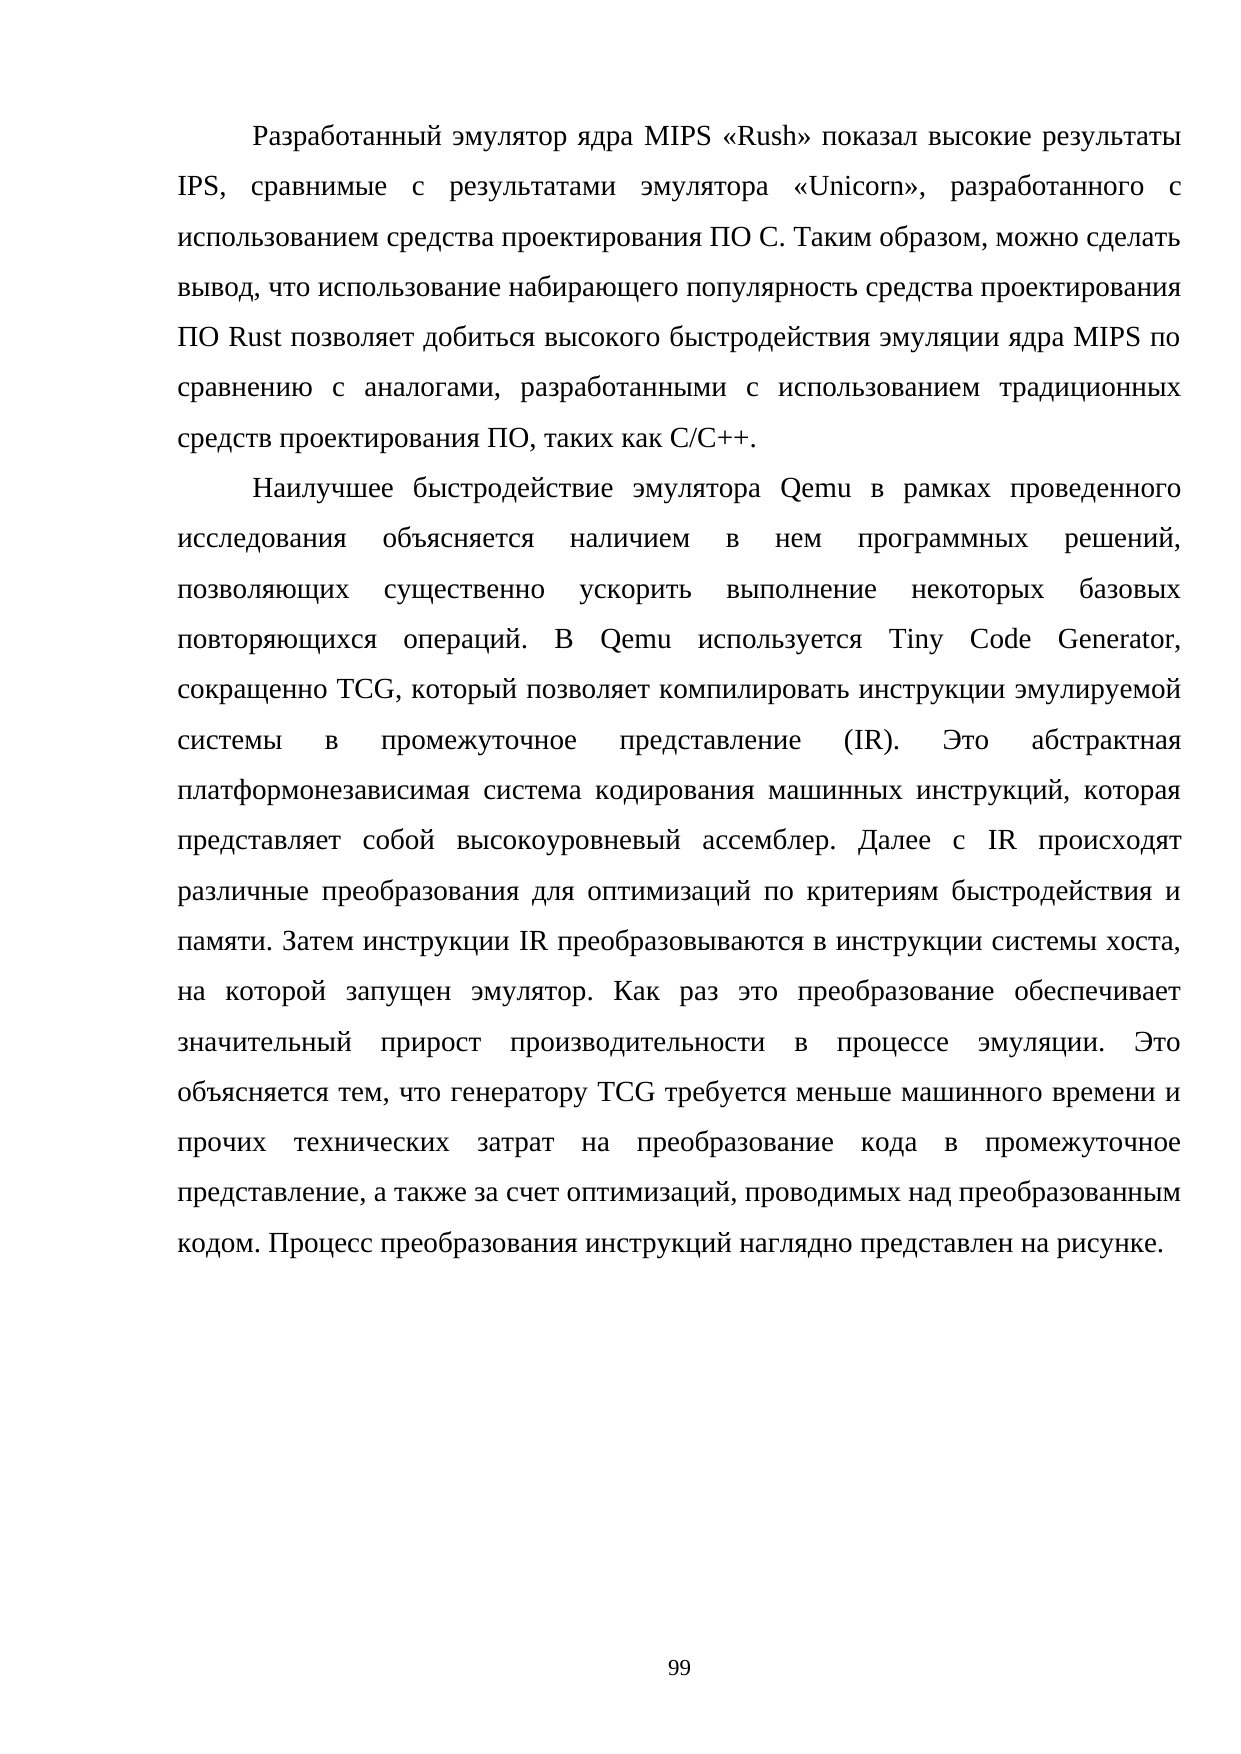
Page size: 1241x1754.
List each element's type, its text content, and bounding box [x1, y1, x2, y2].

text Наилучшее быстродействие эмулятора Qemu в рамках проведенного исследования объясняется наличием в нем программных решений, позволяющих существенно ускорить выполнение некоторых базовых повторяющихся операций. В Qemu используется Tiny Code Generator, сокращенно TCG, который позволяет компилировать инструкции эмулируемой системы в промежуточное представление (IR). Это абстрактная платформонезависимая система кодирования машинных инструкций, которая представляет собой высокоуровневый ассемблер. Далее с IR происходят различные преобразования для оптимизаций по критериям быстродействия и памяти. Затем инструкции IR преобразовываются в инструкции системы хоста, на которой запущен эмулятор. Как раз это преобразование обеспечивает значительный прирост производительности в процессе эмуляции. Это объясняется тем, что генератору TCG требуется меньше машинного времени и прочих технических затрат на преобразование кода в промежуточное представление, а также за счет оптимизаций, проводимых над преобразованным кодом. Процесс преобразования инструкций наглядно представлен на рисунке. [177, 470, 1182, 1258]
text Разработанный эмулятор ядра MIPS «Rush» показал высокие результаты IPS, сравнимые с результатами эмулятора «Unicorn», разработанного с использованием средства проектирования ПО С. Таким образом, можно сделать вывод, что использование набирающего популярность средства проектирования ПО Rust позволяет добиться высокого быстродействия эмуляции ядра MIPS по сравнению с аналогами, разработанными с использованием традиционных средств проектирования ПО, таких как C/C++. [177, 118, 1182, 453]
